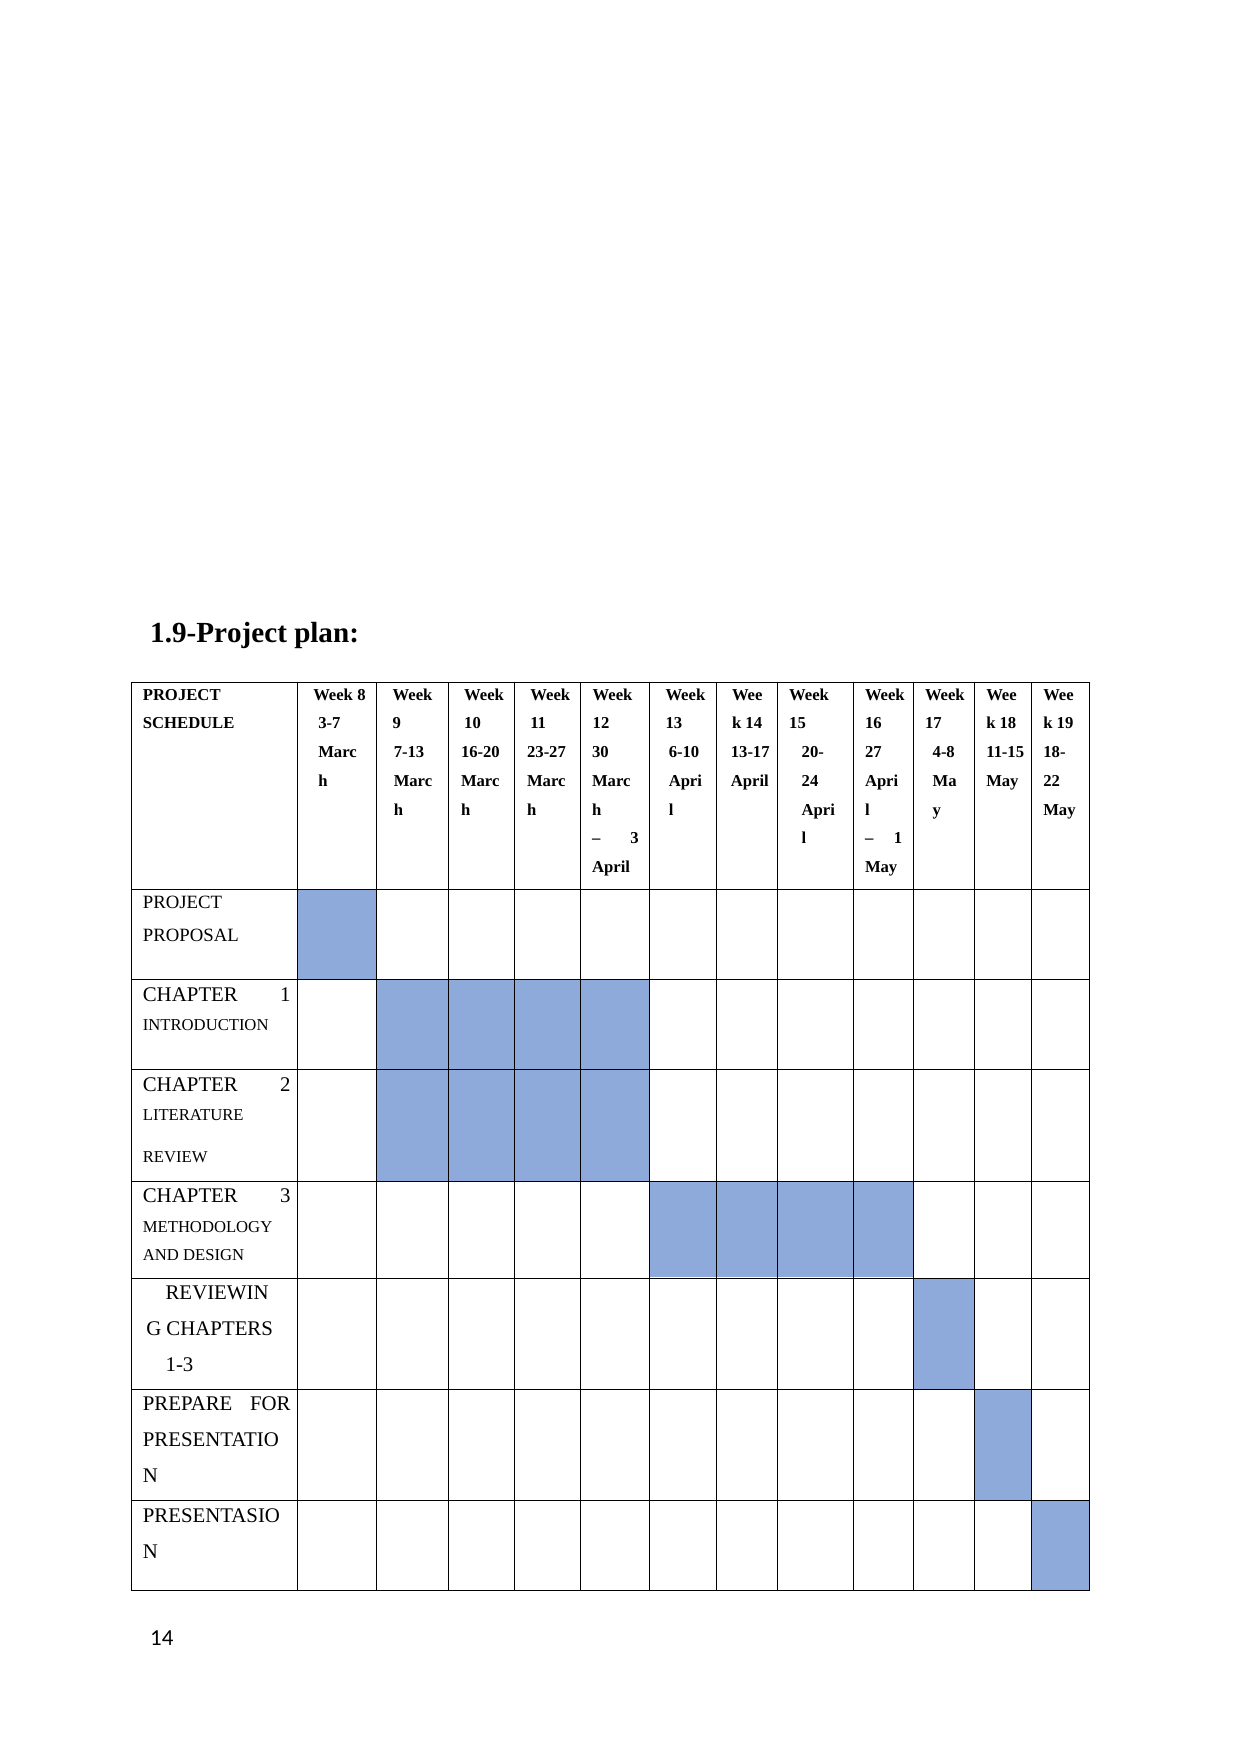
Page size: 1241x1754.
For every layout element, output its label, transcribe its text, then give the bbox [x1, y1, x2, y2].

table_header Week 13 6-10 April [650, 683, 716, 889]
table_cell [449, 1501, 514, 1590]
table_header Week 11 23-27 March [515, 683, 580, 889]
table_cell [717, 1279, 777, 1389]
table_cell [717, 980, 777, 1069]
table_cell [854, 1279, 913, 1389]
table_cell [778, 1501, 853, 1590]
table_cell [778, 890, 853, 979]
table_header Week 15 20-24 April [778, 683, 853, 889]
table_cell [298, 890, 376, 979]
table_cell [377, 1501, 448, 1590]
table_cell [717, 1501, 777, 1590]
table_cell [650, 1182, 716, 1277]
table_cell [854, 980, 913, 1069]
table_cell [914, 1070, 974, 1181]
table_cell CHAPTER 1 INTRODUCTION [132, 980, 297, 1069]
table_cell CHAPTER 3 METHODOLOGY AND DESIGN [132, 1182, 297, 1277]
table_cell [581, 1390, 649, 1500]
table_cell [377, 980, 448, 1069]
table_cell [854, 1070, 913, 1181]
table_cell [1032, 1501, 1089, 1590]
table_cell [581, 1501, 649, 1590]
table_cell [975, 1279, 1031, 1389]
table_cell [717, 890, 777, 979]
table_cell [975, 980, 1031, 1069]
table_cell [581, 890, 649, 979]
table_header PROJECT SCHEDULE [132, 683, 297, 889]
table_cell [581, 1070, 649, 1181]
table_cell [975, 1070, 1031, 1181]
table_cell [717, 1070, 777, 1181]
table_cell [778, 1279, 853, 1389]
table_cell [854, 1390, 913, 1500]
table_header Week 14 13-17 April [717, 683, 777, 889]
table_cell [854, 1501, 913, 1590]
table_cell [298, 1070, 376, 1181]
table_cell [377, 1390, 448, 1500]
table_cell PROJECT PROPOSAL [132, 890, 297, 979]
table_header Week 18 11-15 May [975, 683, 1031, 889]
table_header Week 12 30 March – 3 April [581, 683, 649, 889]
table_cell [515, 1390, 580, 1500]
table_cell [650, 980, 716, 1069]
table_cell [650, 1390, 716, 1500]
table_cell [377, 1182, 448, 1277]
table_cell [975, 890, 1031, 979]
table_cell [515, 1279, 580, 1389]
table_cell [449, 890, 514, 979]
table_cell [854, 1182, 913, 1277]
table_cell [778, 1182, 853, 1277]
table_cell REVIEWING CHAPTERS 1-3 [132, 1279, 297, 1389]
table_cell [449, 980, 514, 1069]
table_cell [717, 1182, 777, 1277]
table_cell [515, 980, 580, 1069]
table_cell [1032, 1390, 1089, 1500]
table_cell [975, 1390, 1031, 1500]
table_cell [581, 980, 649, 1069]
table_cell [914, 890, 974, 979]
table_cell [298, 980, 376, 1069]
table_cell [515, 890, 580, 979]
table_cell [914, 1501, 974, 1590]
table_cell [298, 1279, 376, 1389]
table_cell [854, 890, 913, 979]
table_cell PRESENTASION [132, 1501, 297, 1590]
table_cell [1032, 1070, 1089, 1181]
table_cell [298, 1182, 376, 1277]
table_cell [1032, 980, 1089, 1069]
table_cell [778, 1390, 853, 1500]
table_cell CHAPTER 2 LITERATURE REVIEW [132, 1070, 297, 1181]
table_cell [717, 1390, 777, 1500]
table_cell [1032, 1279, 1089, 1389]
table_header Week 16 27 April – 1 May [854, 683, 913, 889]
table_cell [377, 1070, 448, 1181]
table_cell [914, 1182, 974, 1277]
table_cell [298, 1390, 376, 1500]
table_cell [449, 1182, 514, 1277]
table_cell [914, 1390, 974, 1500]
table_cell [914, 980, 974, 1069]
table_header Week 19 18-22 May [1032, 683, 1089, 889]
table_cell [1032, 890, 1089, 979]
table_cell PREPARE FOR PRESENTATION [132, 1390, 297, 1500]
table_cell [778, 1070, 853, 1181]
table_cell [515, 1182, 580, 1277]
text 1.9-Project plan: [150, 615, 1090, 649]
table_cell [975, 1182, 1031, 1277]
table_cell [298, 1501, 376, 1590]
table_cell [581, 1182, 649, 1277]
table_cell [650, 1070, 716, 1181]
table_header Week 10 16-20 March [449, 683, 514, 889]
table_header Week 17 4-8 May [914, 683, 974, 889]
table_cell [914, 1279, 974, 1389]
table_cell [377, 890, 448, 979]
table_header Week 8 3-7 March [298, 683, 376, 889]
table_cell [650, 890, 716, 979]
table_cell [449, 1390, 514, 1500]
table_cell [778, 980, 853, 1069]
table_cell [449, 1279, 514, 1389]
table_cell [515, 1070, 580, 1181]
table_cell [650, 1279, 716, 1389]
table_header Week 9 7-13 March [377, 683, 448, 889]
table_cell [515, 1501, 580, 1590]
table_cell [1032, 1182, 1089, 1277]
table_cell [377, 1279, 448, 1389]
table_cell [975, 1501, 1031, 1590]
table_cell [650, 1501, 716, 1590]
table_cell [449, 1070, 514, 1181]
table_cell [581, 1279, 649, 1389]
